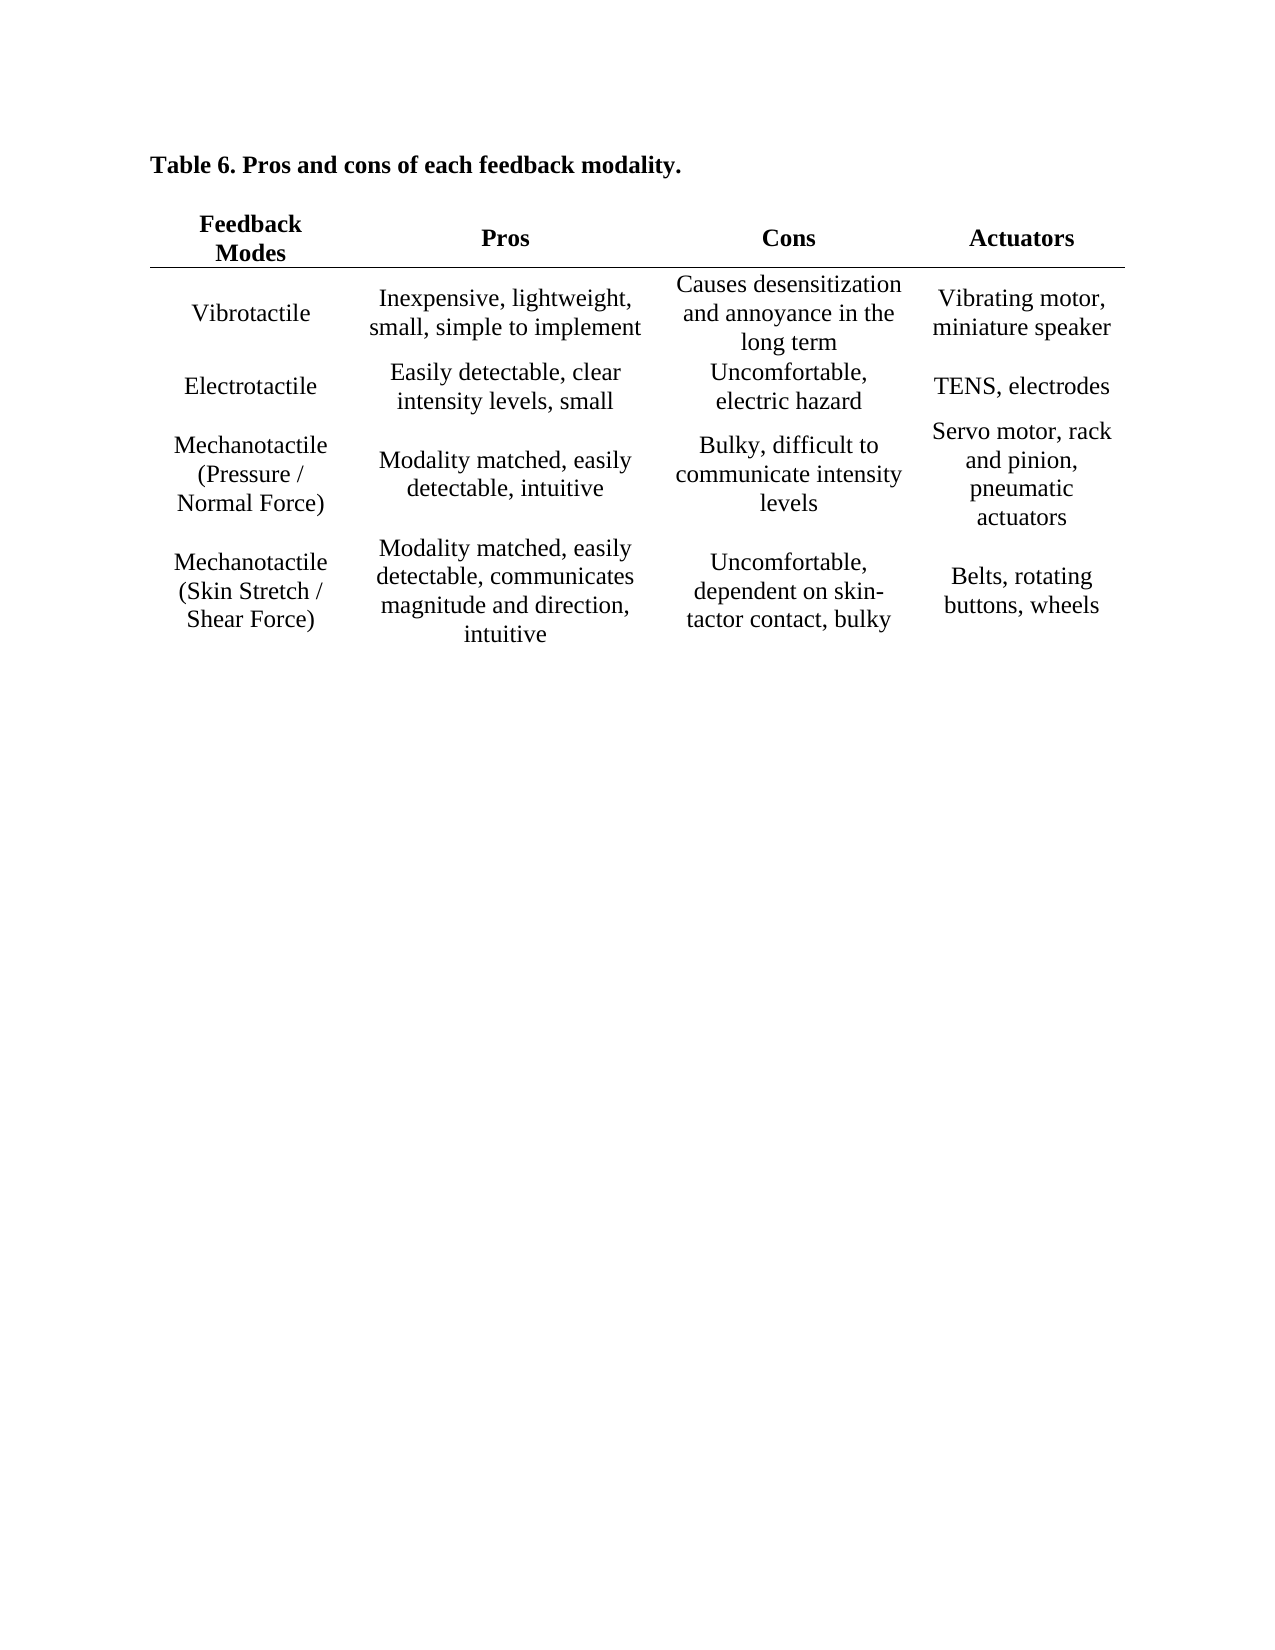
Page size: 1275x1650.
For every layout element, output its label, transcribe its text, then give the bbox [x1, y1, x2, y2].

table_cell TENS, electrodes [918, 355, 1125, 414]
table_cell Servo motor, rack and pinion, pneumatic actuators [918, 415, 1125, 531]
text Table 6. Pros and cons of each feedback modality. [150, 150, 1125, 179]
table_header Pros [351, 208, 659, 267]
table_header Cons [659, 208, 918, 267]
table_cell Modality matched, easily detectable, communicates magnitude and direction, intuitive [351, 531, 659, 648]
table_cell Mechanotactile (Pressure / Normal Force) [150, 415, 351, 531]
table_cell Vibrotactile [150, 268, 351, 355]
table_header Feedback Modes [150, 208, 351, 267]
table_cell Mechanotactile (Skin Stretch / Shear Force) [150, 531, 351, 648]
table_cell Uncomfortable, dependent on skin-tactor contact, bulky [659, 531, 918, 648]
table_cell Electrotactile [150, 355, 351, 414]
table_cell Modality matched, easily detectable, intuitive [351, 415, 659, 531]
table_cell Easily detectable, clear intensity levels, small [351, 355, 659, 414]
table_cell Uncomfortable, electric hazard [659, 355, 918, 414]
table_cell Causes desensitization and annoyance in the long term [659, 268, 918, 355]
table_header Actuators [918, 208, 1125, 267]
table_cell Vibrating motor, miniature speaker [918, 268, 1125, 355]
table_cell Bulky, difficult to communicate intensity levels [659, 415, 918, 531]
table_cell Belts, rotating buttons, wheels [918, 531, 1125, 648]
table_cell Inexpensive, lightweight, small, simple to implement [351, 268, 659, 355]
